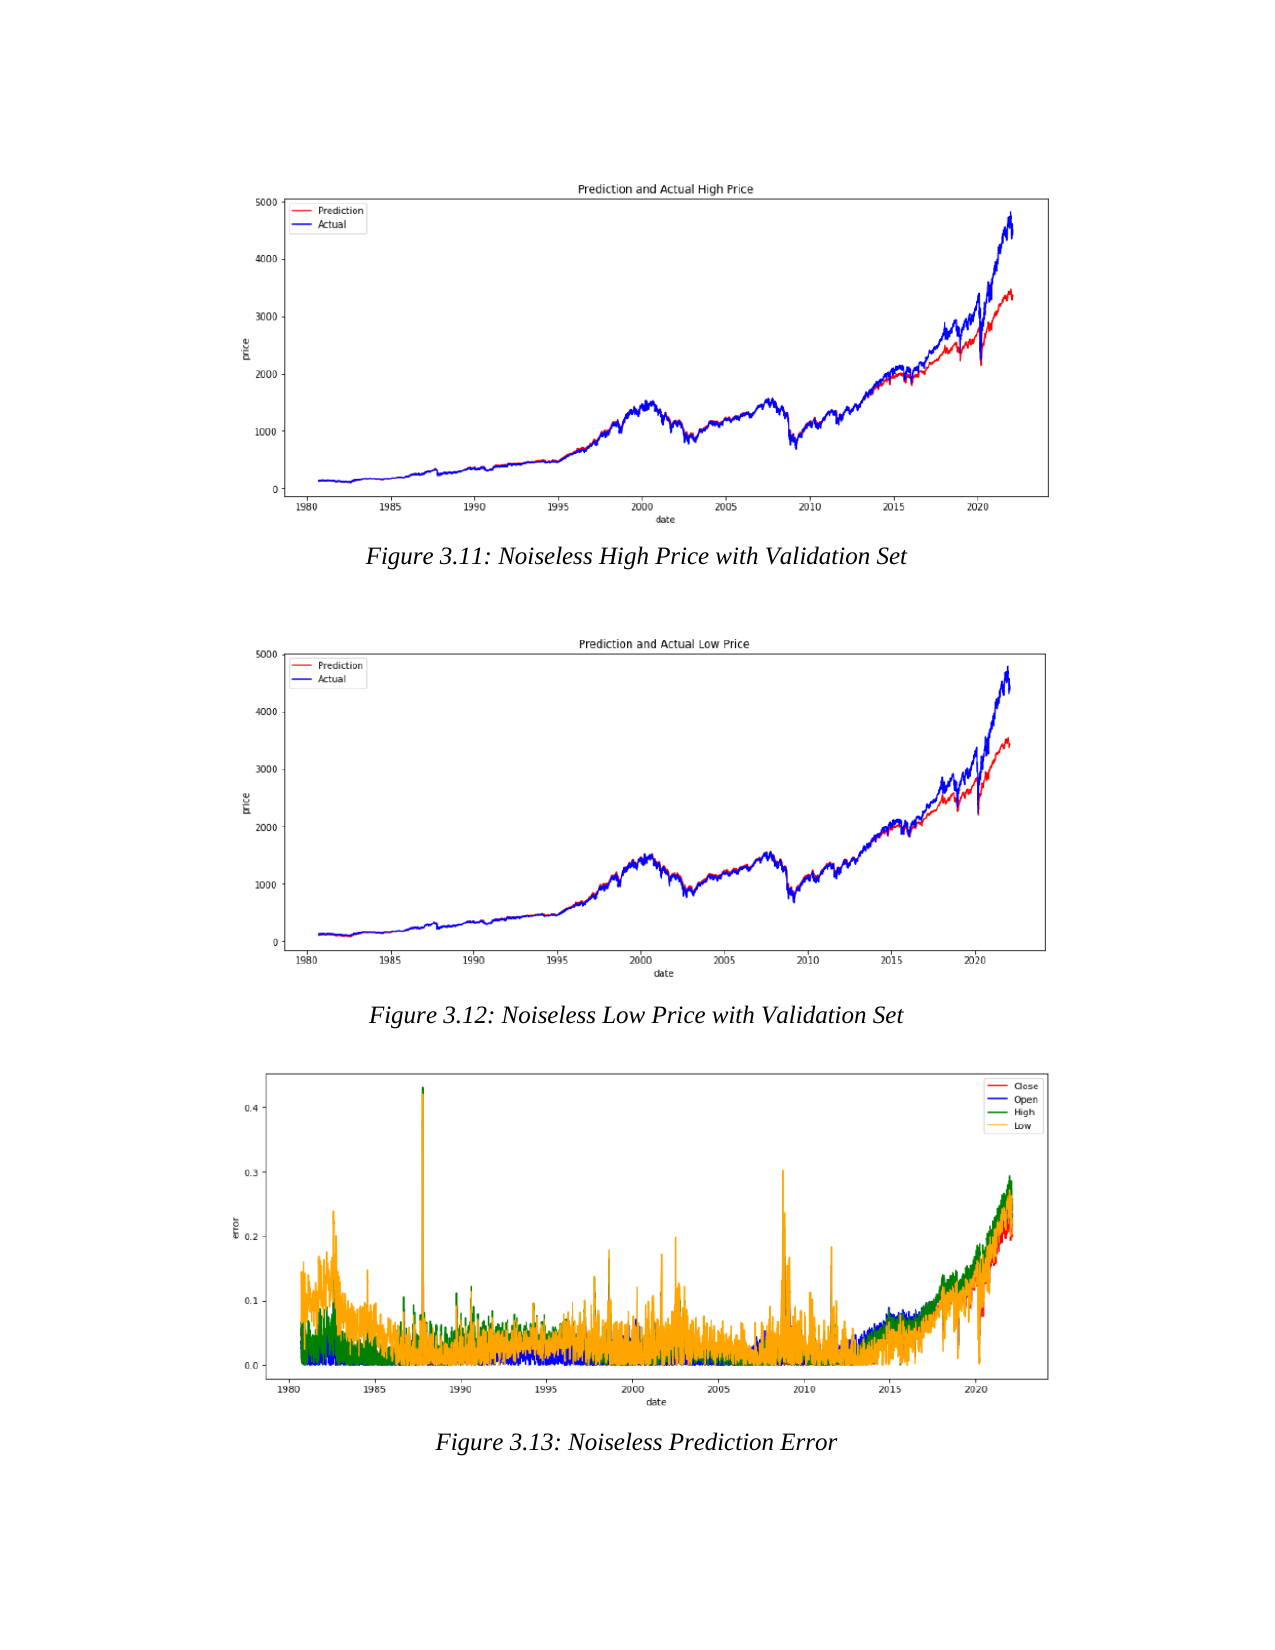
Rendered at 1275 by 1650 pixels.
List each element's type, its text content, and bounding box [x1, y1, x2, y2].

text Figure 3.12: Noiseless Low Price with Validation Set [150, 1000, 1125, 1029]
text Figure 3.13: Noiseless Prediction Error [150, 1427, 1125, 1456]
picture [224, 178, 1051, 529]
picture [211, 1049, 1064, 1415]
text Figure 3.11: Noiseless High Price with Validation Set [150, 541, 1125, 569]
picture [219, 624, 1056, 988]
